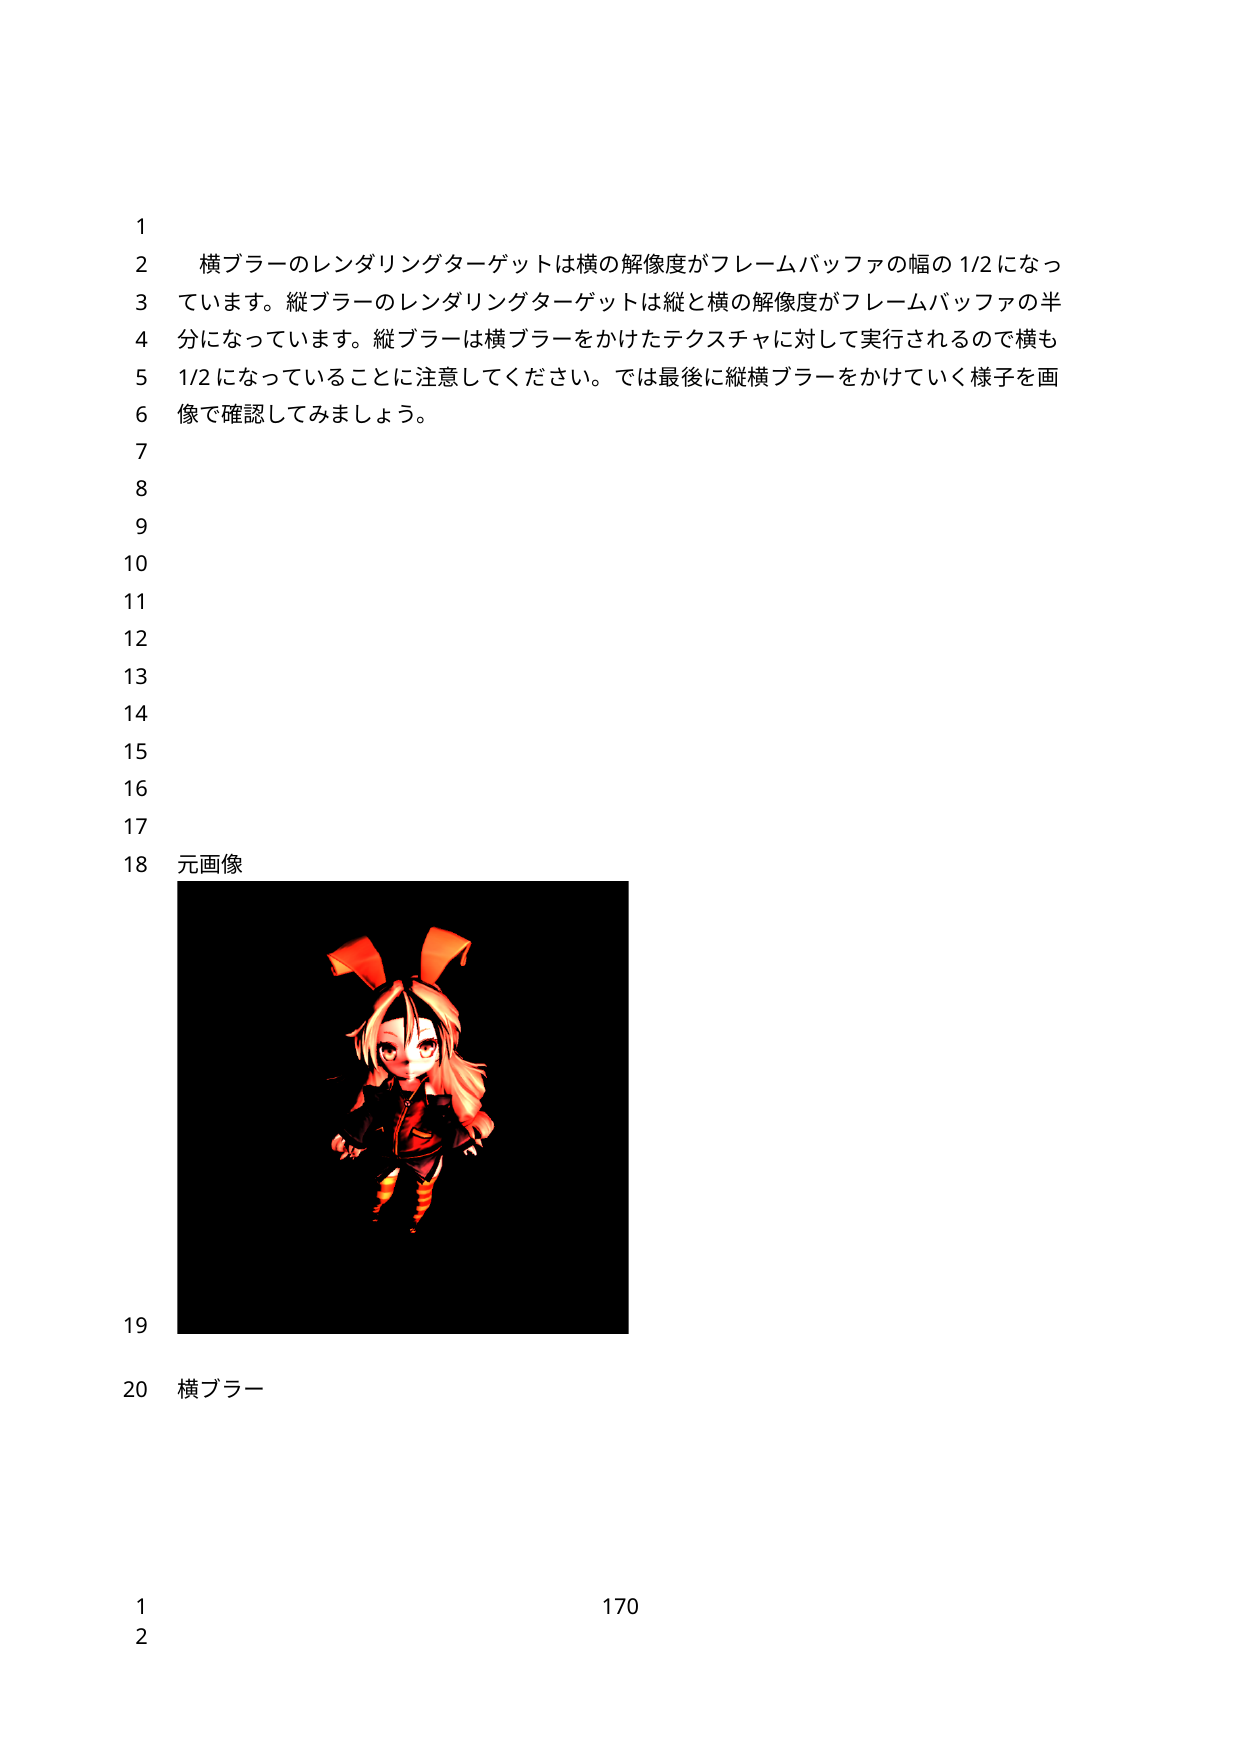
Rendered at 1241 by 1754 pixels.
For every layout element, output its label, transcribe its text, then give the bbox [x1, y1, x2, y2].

picture [177, 881, 629, 1334]
text 横ブラー [177, 1369, 1063, 1407]
text 元画像 [177, 844, 1063, 882]
text 横ブラーのレンダリングターゲットは横の解像度がフレームバッファの幅の1/2になっています。縦ブラーのレンダリングターゲットは縦と横の解像度がフレームバッファの半分になっています。縦ブラーは横ブラーをかけたテクスチャに対して実行されるので横も1/2になっていることに注意してください。では最後に縦横ブラーをかけていく様子を画像で確認してみましょう。 [177, 244, 1063, 432]
